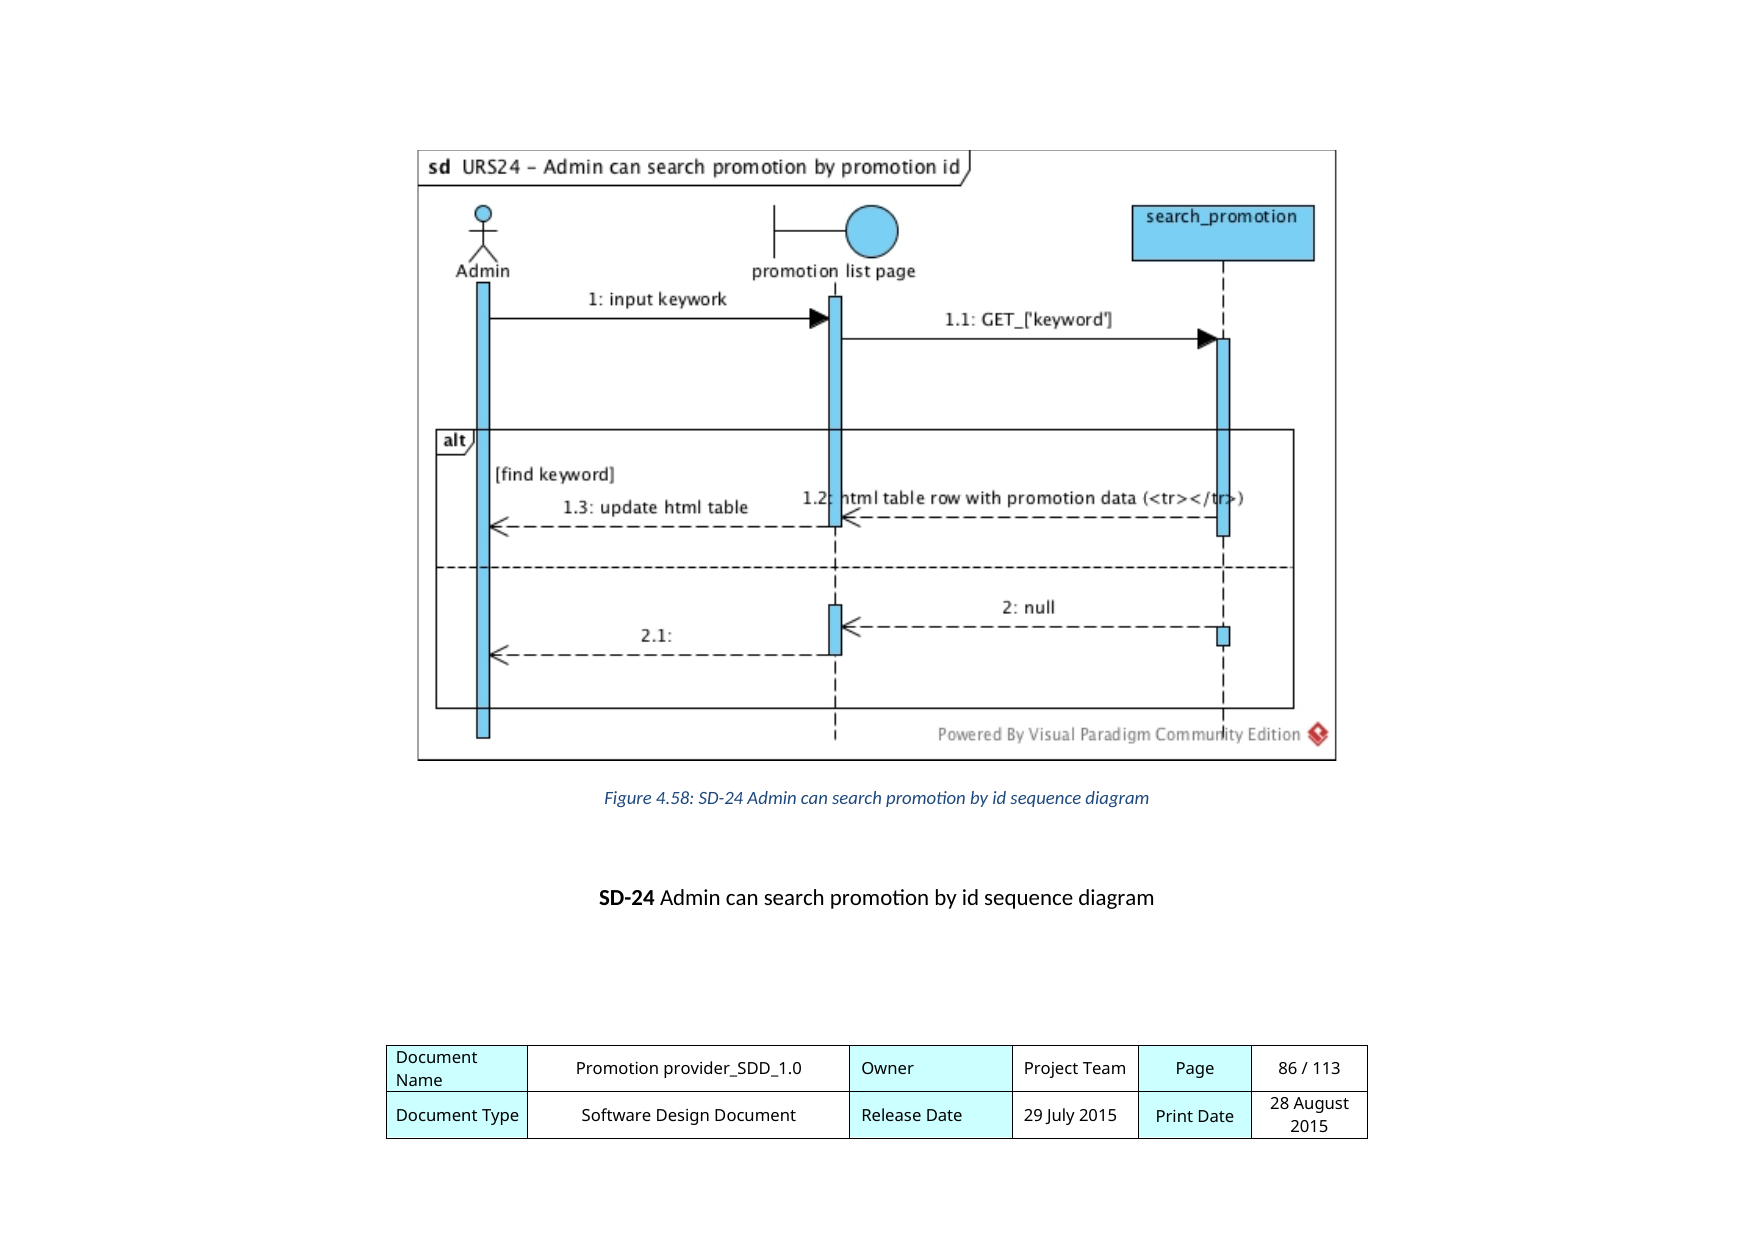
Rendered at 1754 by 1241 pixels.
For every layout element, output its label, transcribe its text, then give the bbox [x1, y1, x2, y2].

picture [417, 150, 1337, 761]
text SD-24 Admin can search promotion by id sequence diagram [150, 883, 1604, 911]
